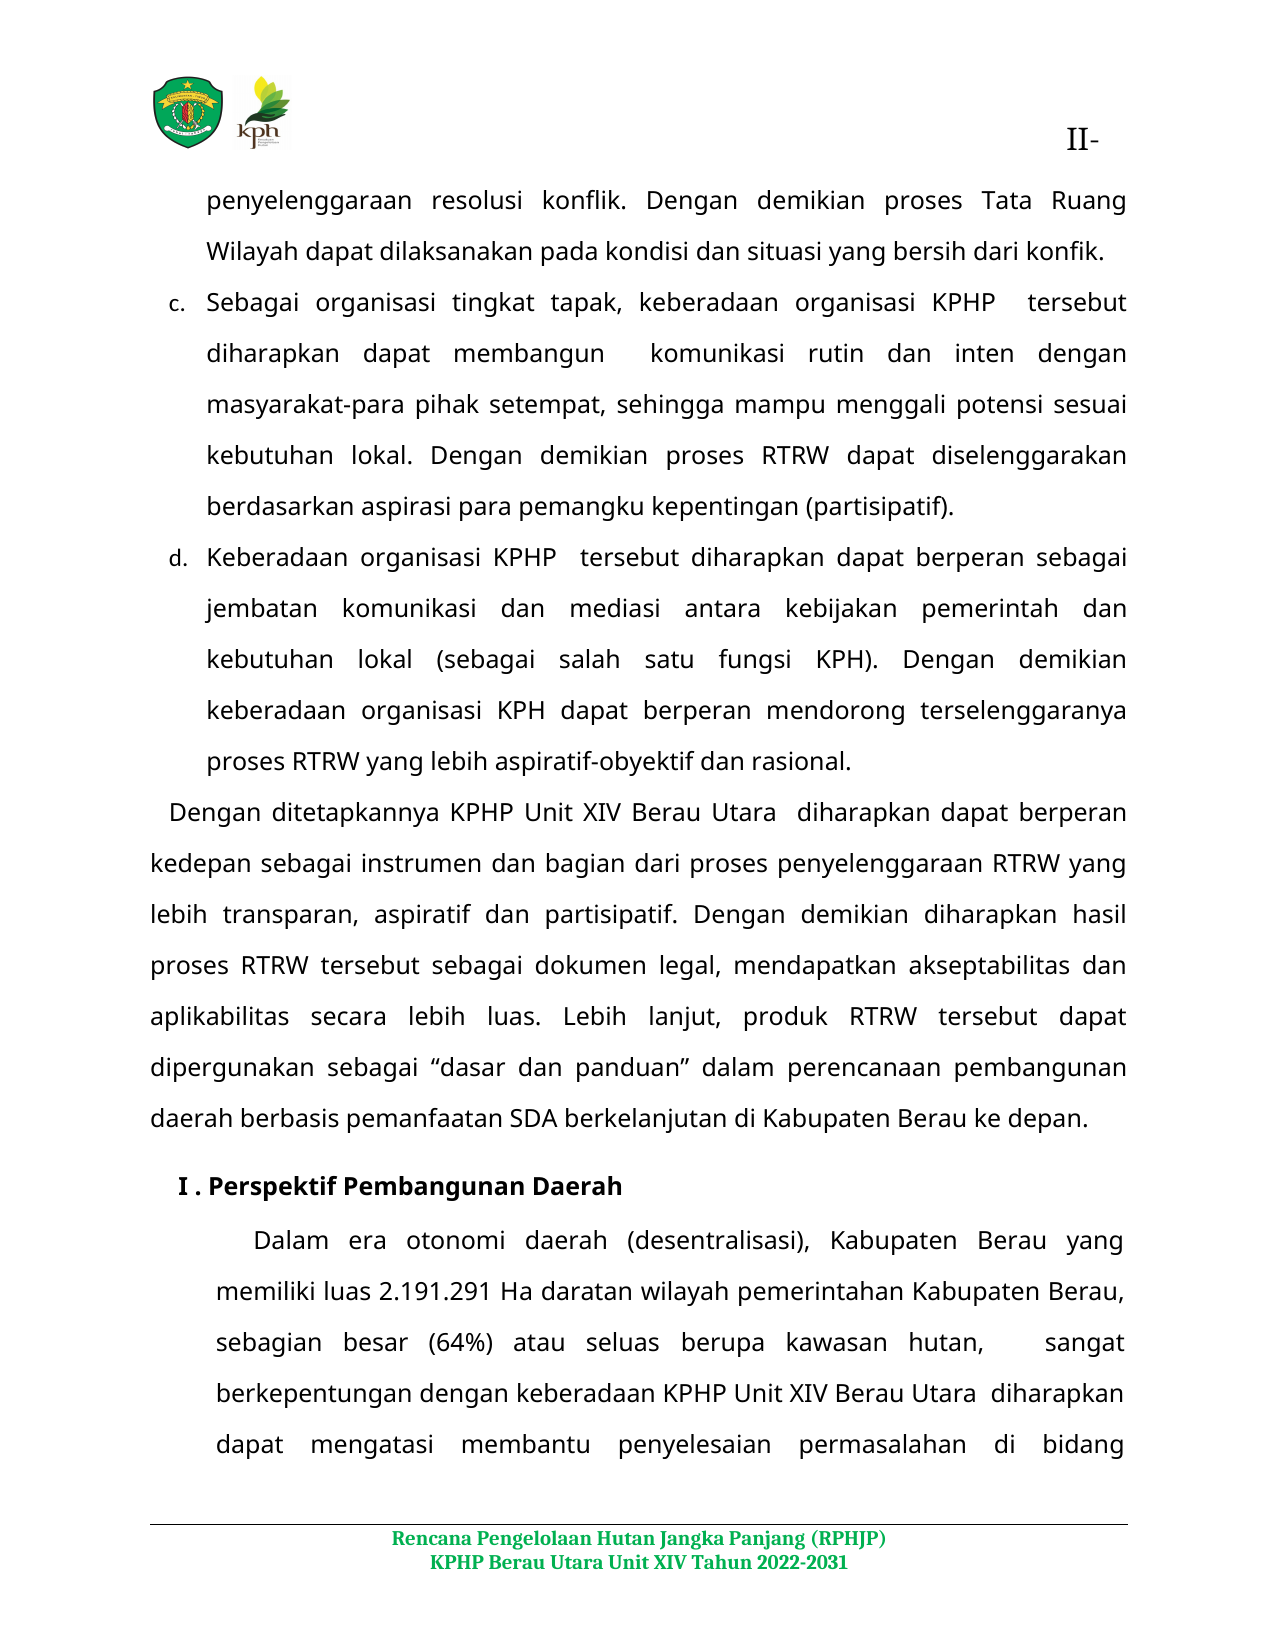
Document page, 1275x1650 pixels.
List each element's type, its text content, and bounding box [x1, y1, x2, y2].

list Sebagai organisasi tingkat tapak, keberadaan organisasi KPHP tersebut diharapkan dapat membangun komunikasi rutin dan inten dengan masyarakat-para pihak setempat, sehingga mampu menggali potensi sesuai kebutuhan lokal. Dengan demikian proses RTRW dapat diselenggarakan berdasarkan aspirasi para pemangku kepentingan (partisipatif). [169, 284, 1128, 523]
list Keberadaan organisasi KPHP tersebut diharapkan dapat berperan sebagai jembatan komunikasi dan mediasi antara kebijakan pemerintah dan kebutuhan lokal (sebagai salah satu fungsi KPH). Dengan demikian keberadaan organisasi KPH dapat berperan mendorong terselenggaranya proses RTRW yang lebih aspiratif-obyektif dan rasional. [169, 540, 1128, 778]
picture [150, 75, 226, 151]
text Dengan ditetapkannya KPHP Unit XIV Berau Utara diharapkan dapat berperan kedepan sebagai instrumen dan bagian dari proses penyelenggaraan RTRW yang lebih transparan, aspiratif dan partisipatif. Dengan demikian diharapkan hasil proses RTRW tersebut sebagai dokumen legal, mendapatkan akseptabilitas dan aplikabilitas secara lebih luas. Lebih lanjut, produk RTRW tersebut dapat dipergunakan sebagai “dasar dan panduan” dalam perencanaan pembangunan daerah berbasis pemanfaatan SDA berkelanjutan di Kabupaten Berau ke depan. [150, 795, 1128, 1135]
text I . Perspektif Pembangunan Daerah [178, 1169, 1125, 1203]
picture [232, 75, 292, 150]
